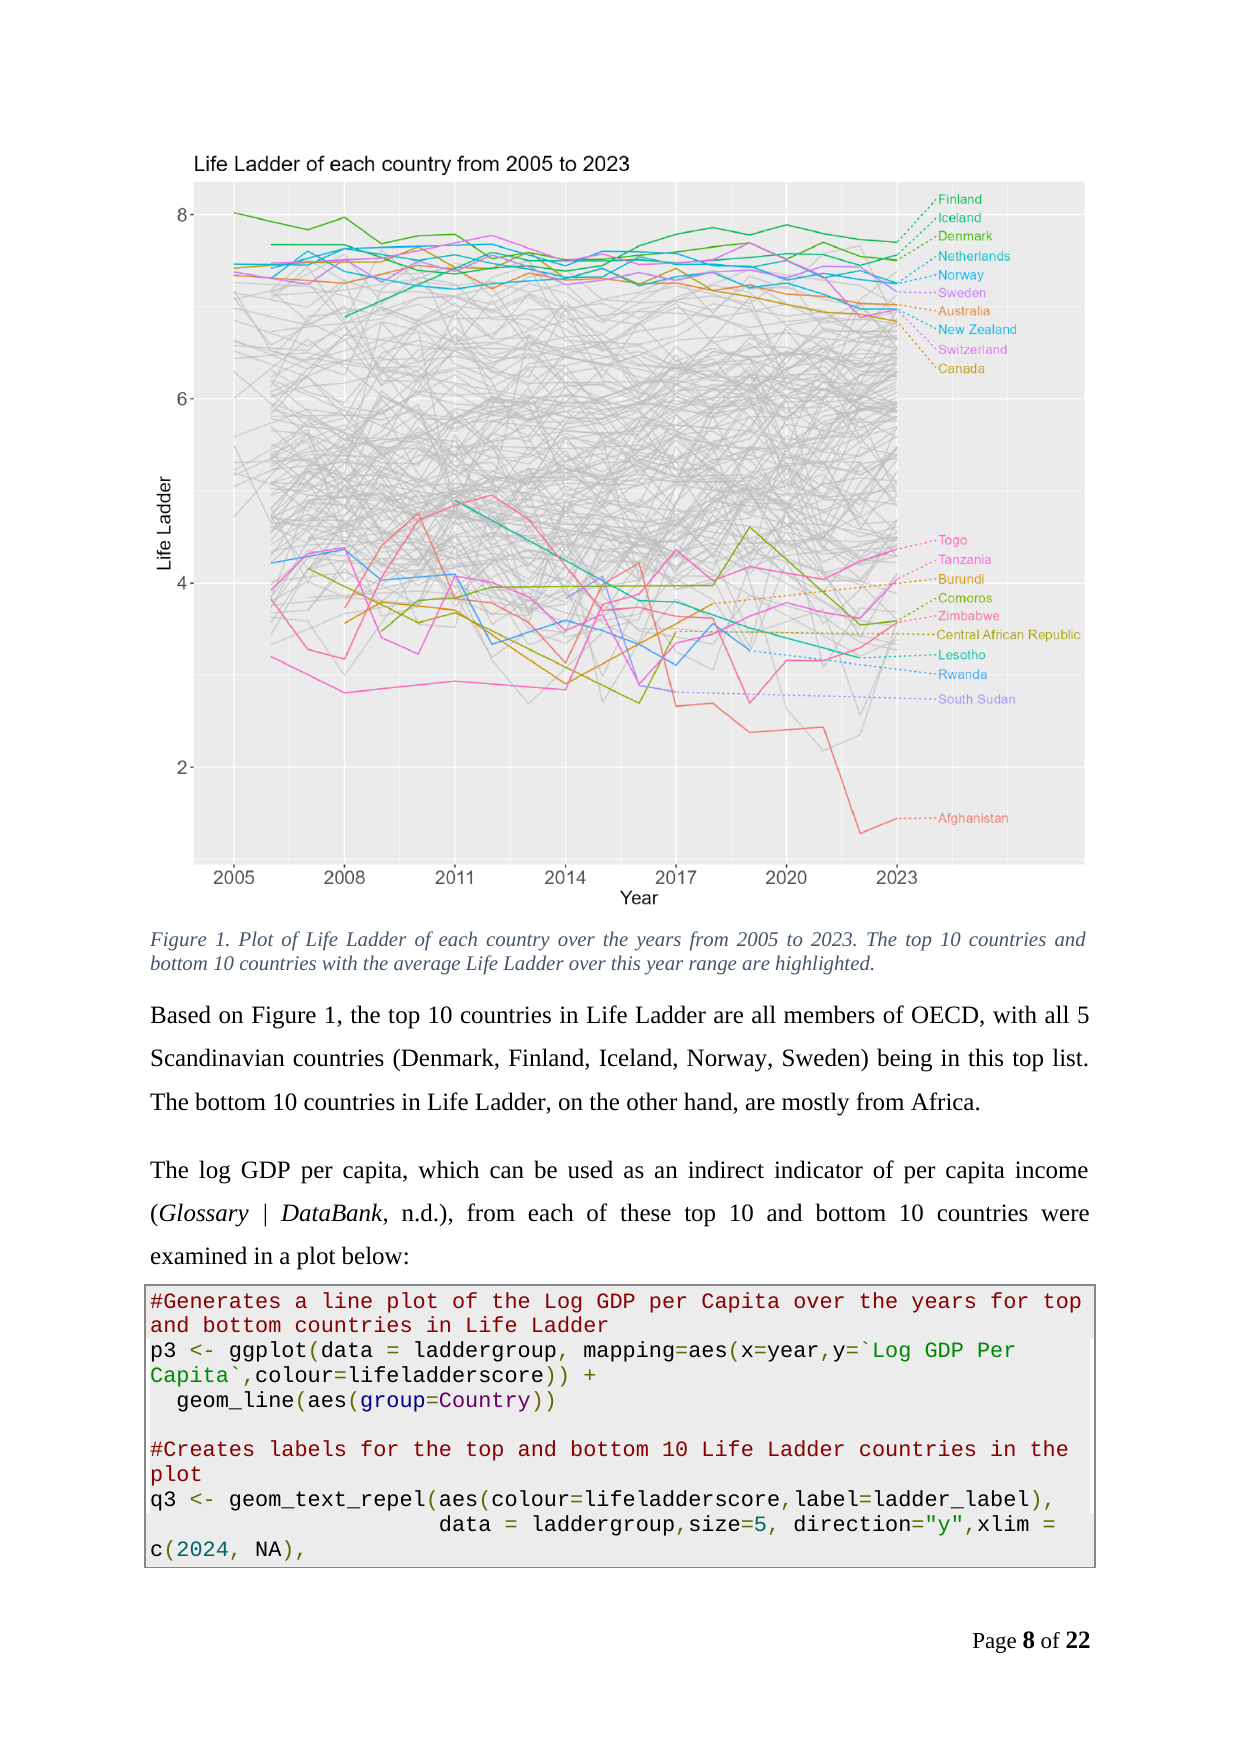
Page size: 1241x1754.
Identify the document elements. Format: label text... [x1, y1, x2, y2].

text Based on Figure 1, the top 10 countries in Life Ladder are all members of OECD, with all 5 Scandinavian countries (Denmark, Finland, Iceland, Norway, Sweden) being in this top list. The bottom 10 countries in Life Ladder, on the other hand, are mostly from Africa. [150, 1000, 1090, 1115]
text The log GDP per capita, which can be used as an indirect indicator of per capita income (Glossary | DataBank, n.d.), from each of these top 10 and bottom 10 countries were examined in a plot below: [150, 1155, 1090, 1270]
text data = laddergroup,size=5, direction="y",xlim = c(2024, NA), [146, 1507, 1094, 1567]
text p3 <- ggplot(data = laddergroup, mapping=aes(x=year,y=`Log GDP Per Capita`,colour=lifeladderscore)) + [150, 1339, 1090, 1389]
text q3 <- geom_text_repel(aes(colour=lifeladderscore,label=ladder_label), [150, 1488, 1090, 1507]
text #Generates a line plot of the Log GDP per Capita over the years for top and bottom countries in Life Ladder [146, 1286, 1094, 1339]
text Figure 1. Plot of Life Ladder of each country over the years from 2005 to 2023. The top 10 countries and bottom 10 countries with the average Life Ladder over this year range are highlighted. [150, 927, 1090, 975]
text geom_line(aes(group=Country)) [150, 1389, 1090, 1414]
text #Creates labels for the top and bottom 10 Life Ladder countries in the plot [150, 1438, 1090, 1488]
picture [150, 150, 1091, 914]
